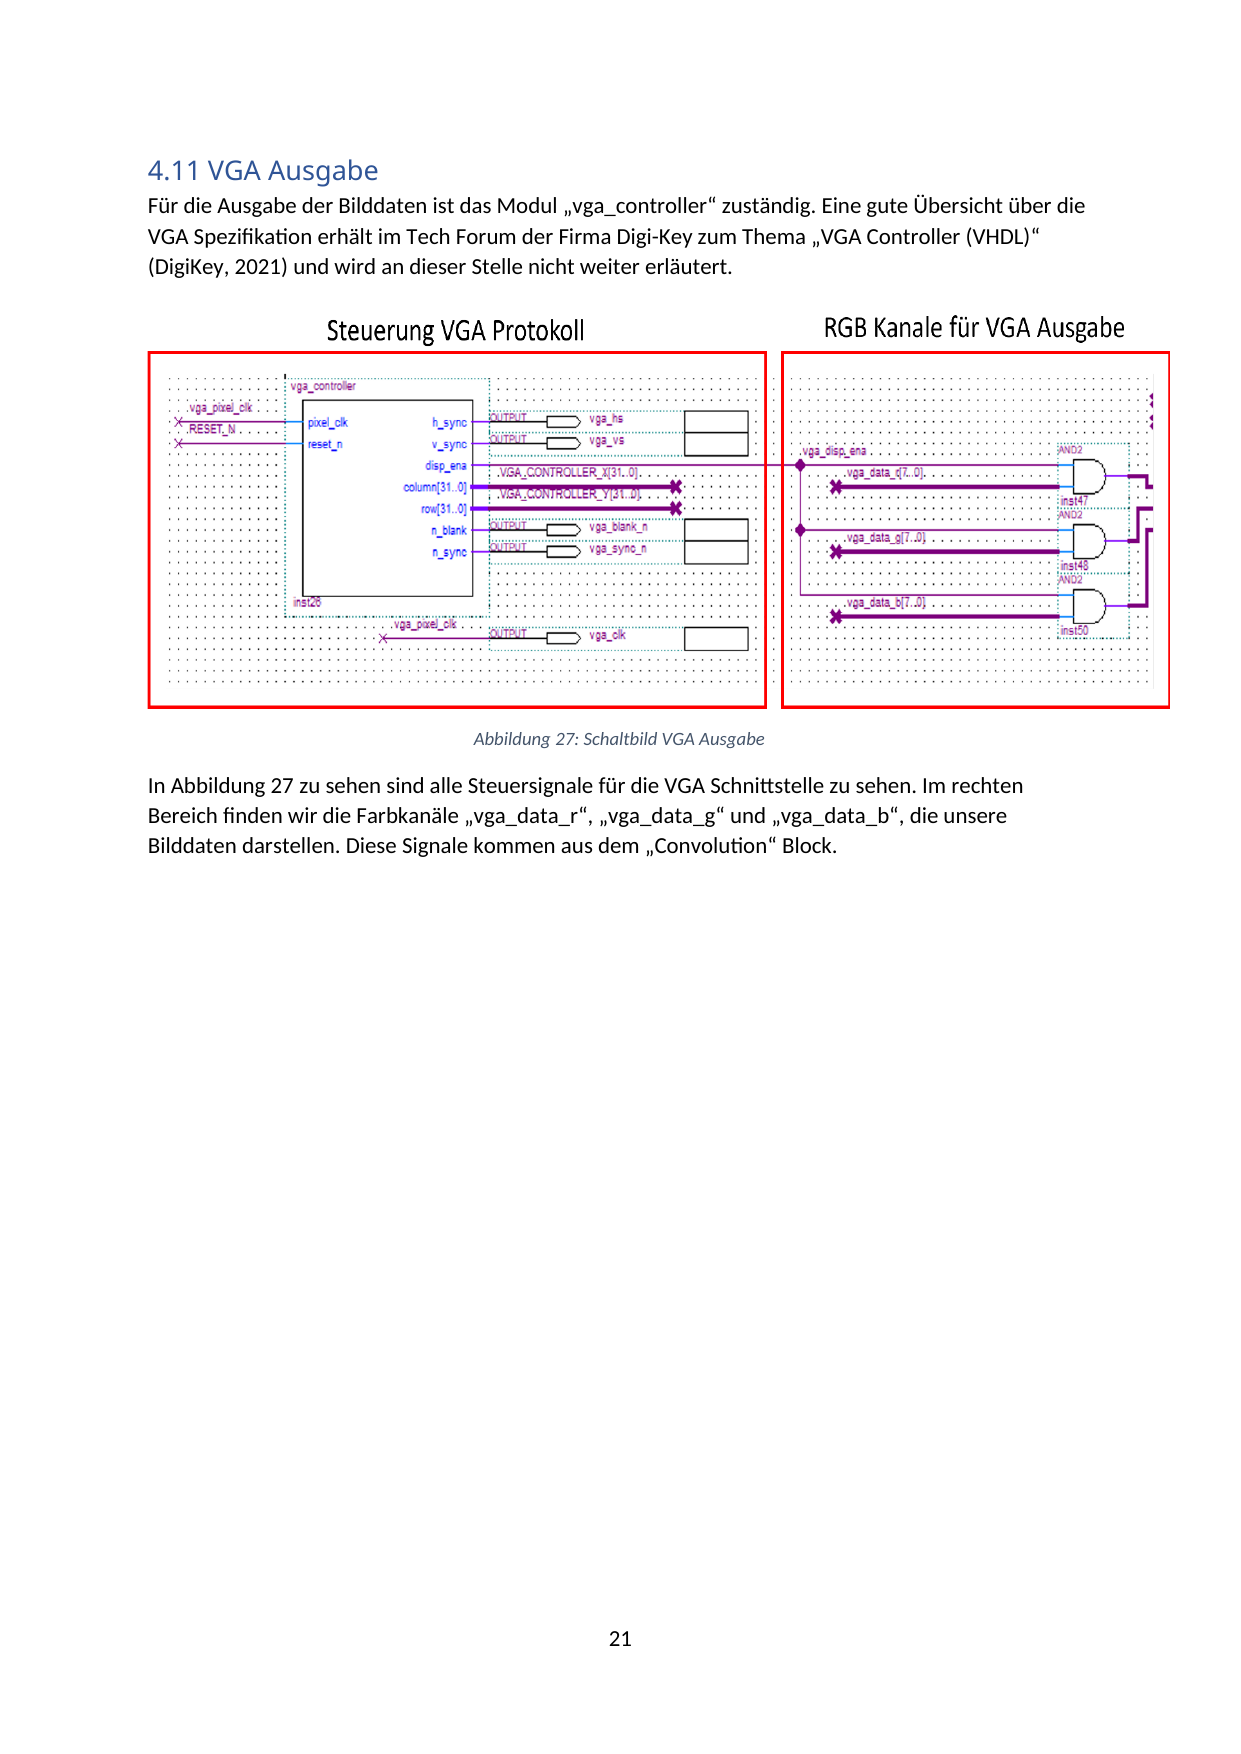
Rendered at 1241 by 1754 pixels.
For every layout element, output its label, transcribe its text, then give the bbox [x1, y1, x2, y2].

picture [147, 298, 1170, 709]
text In Abbildung 27 zu sehen sind alle Steuersignale für die VGA Schnittstelle zu sehen. Im rechten Bereich finden wir die Farbkanäle „vga_data_r“, „vga_data_g“ und „vga_data_b“, die unsere Bilddaten darstellen. Diese Signale kommen aus dem „Convolution“ Block. [148, 771, 1093, 859]
text Abbildung 27: Schaltbild VGA Ausgabe [148, 727, 1093, 750]
text Für die Ausgabe der Bilddaten ist das Modul „vga_controller“ zuständig. Eine gute Übersicht über die VGA Spezifikation erhält im Tech Forum der Firma Digi-Key zum Thema „VGA Controller (VHDL)“ und wird an dieser Stelle nicht weiter erläutert. [148, 192, 1093, 280]
subtitle VGA Ausgabe [148, 152, 1093, 189]
